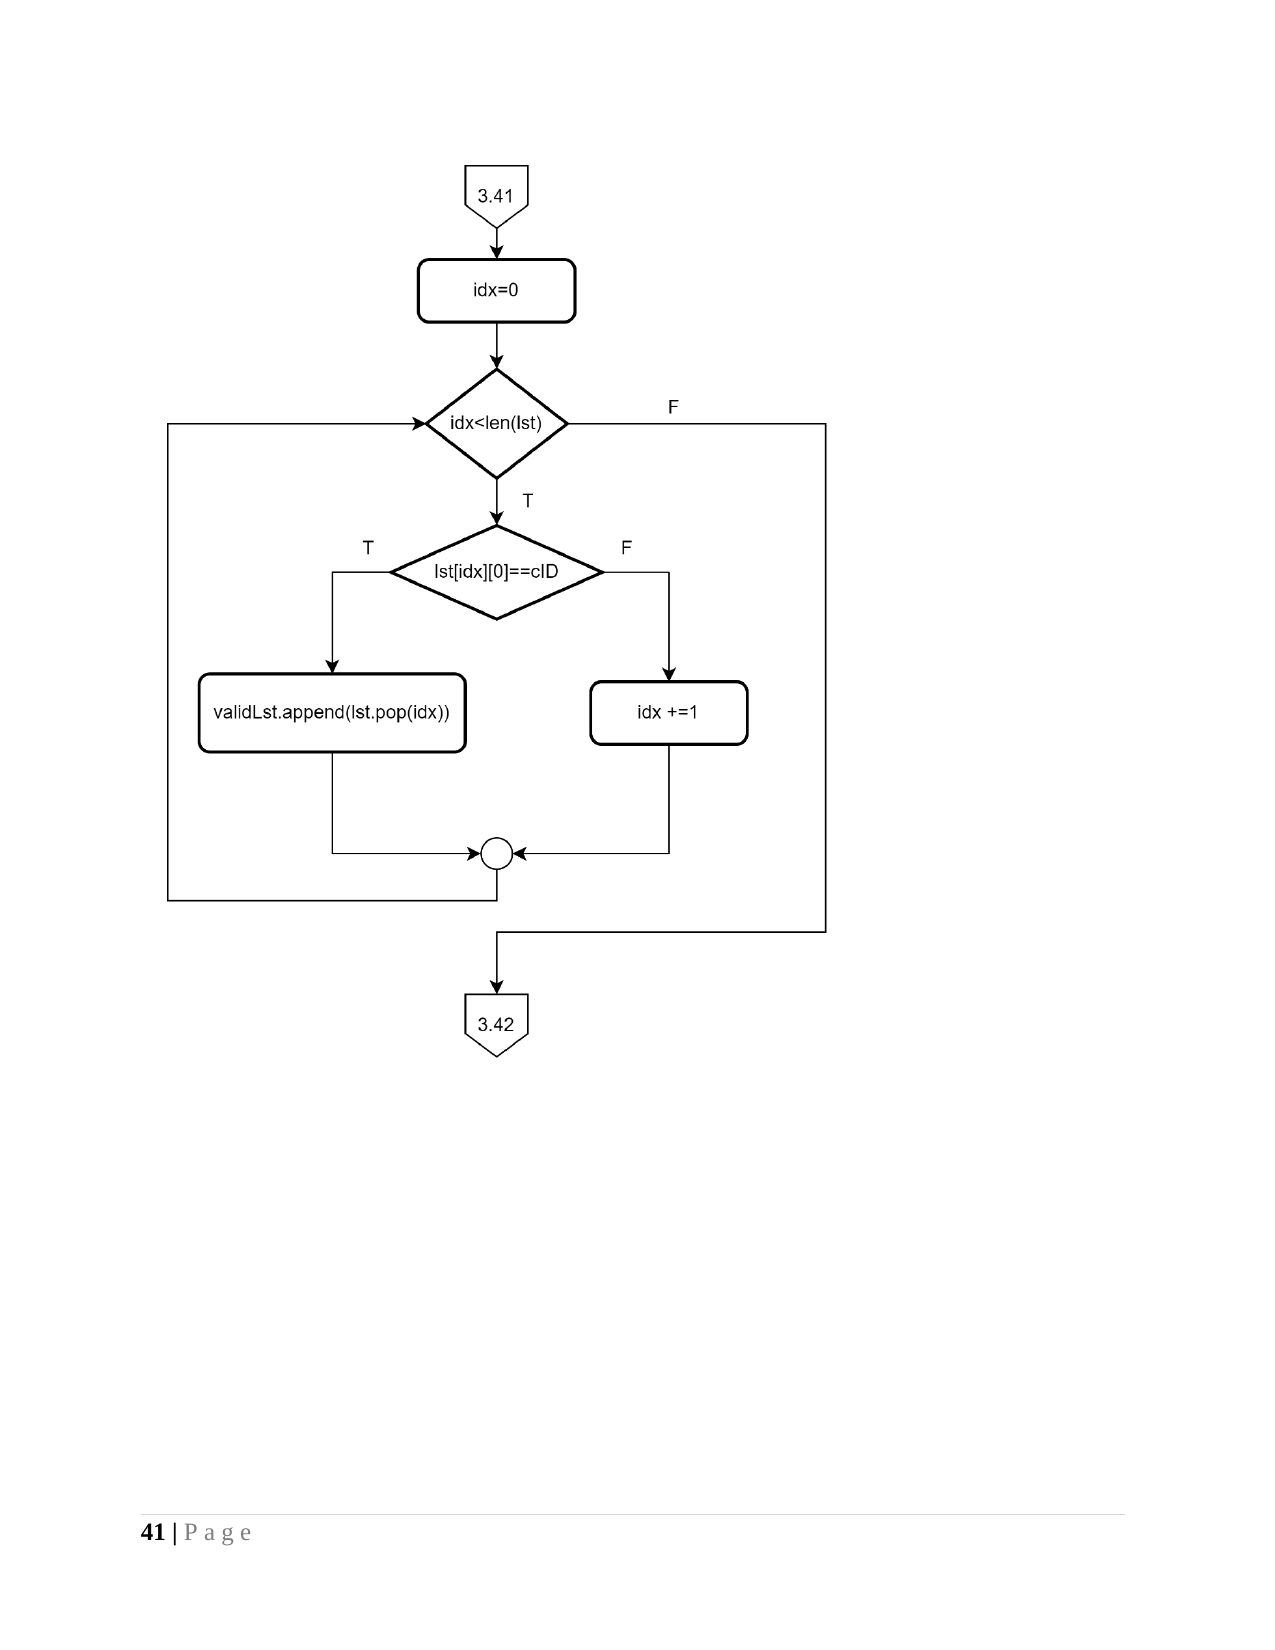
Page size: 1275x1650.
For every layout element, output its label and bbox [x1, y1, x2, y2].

picture [140, 150, 859, 1073]
